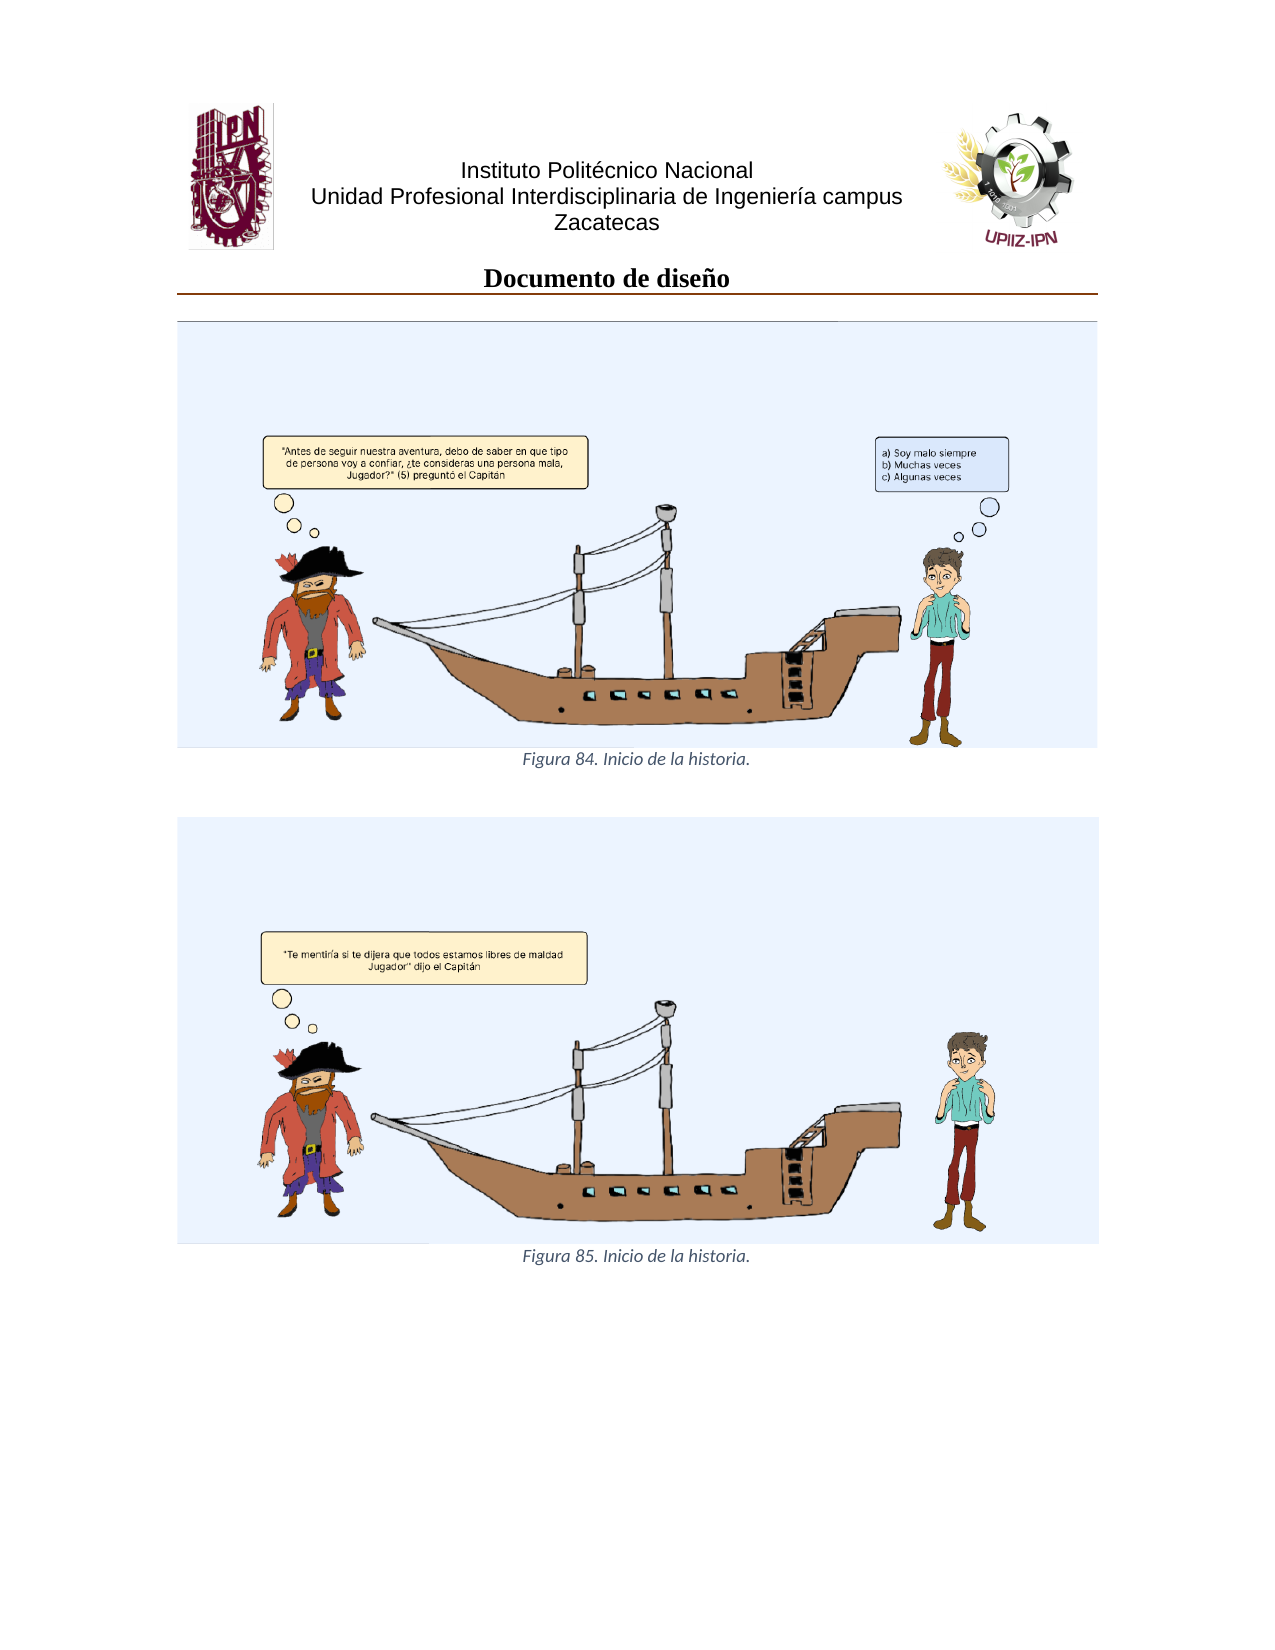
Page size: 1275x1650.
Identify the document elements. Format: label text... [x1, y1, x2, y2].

text Figura 85. Inicio de la historia. [177, 1244, 1098, 1267]
picture [177, 321, 1098, 748]
picture [188, 103, 274, 250]
picture [936, 103, 1083, 253]
picture [177, 817, 1099, 1244]
text Figura 84. Inicio de la historia. [177, 748, 1098, 770]
